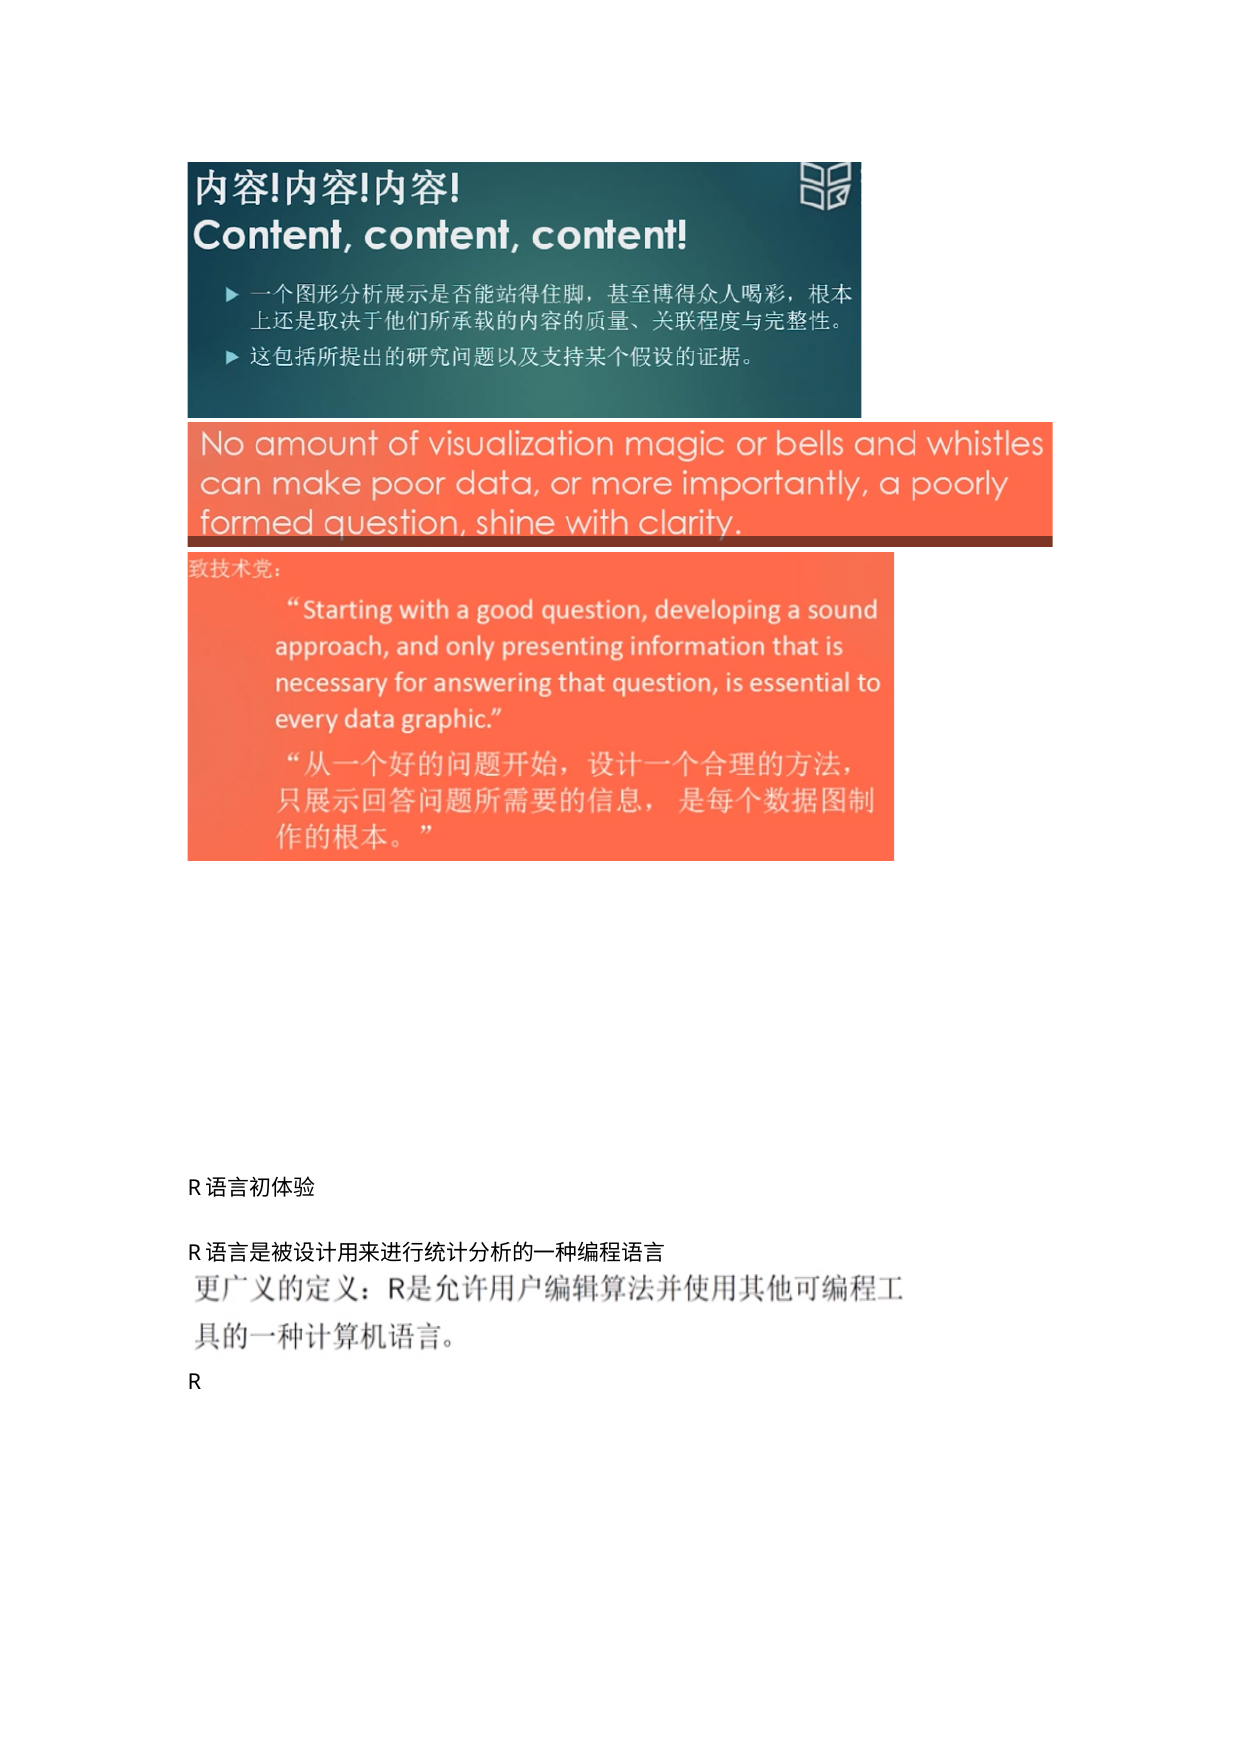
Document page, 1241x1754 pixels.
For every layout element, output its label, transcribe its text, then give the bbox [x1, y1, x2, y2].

picture [187, 422, 1053, 547]
picture [187, 1267, 904, 1360]
text R [187, 1364, 1053, 1397]
text R语言初体验 [187, 1169, 1053, 1202]
picture [187, 552, 895, 861]
picture [187, 162, 862, 418]
text R语言是被设计用来进行统计分析的一种编程语言 [187, 1234, 1053, 1267]
